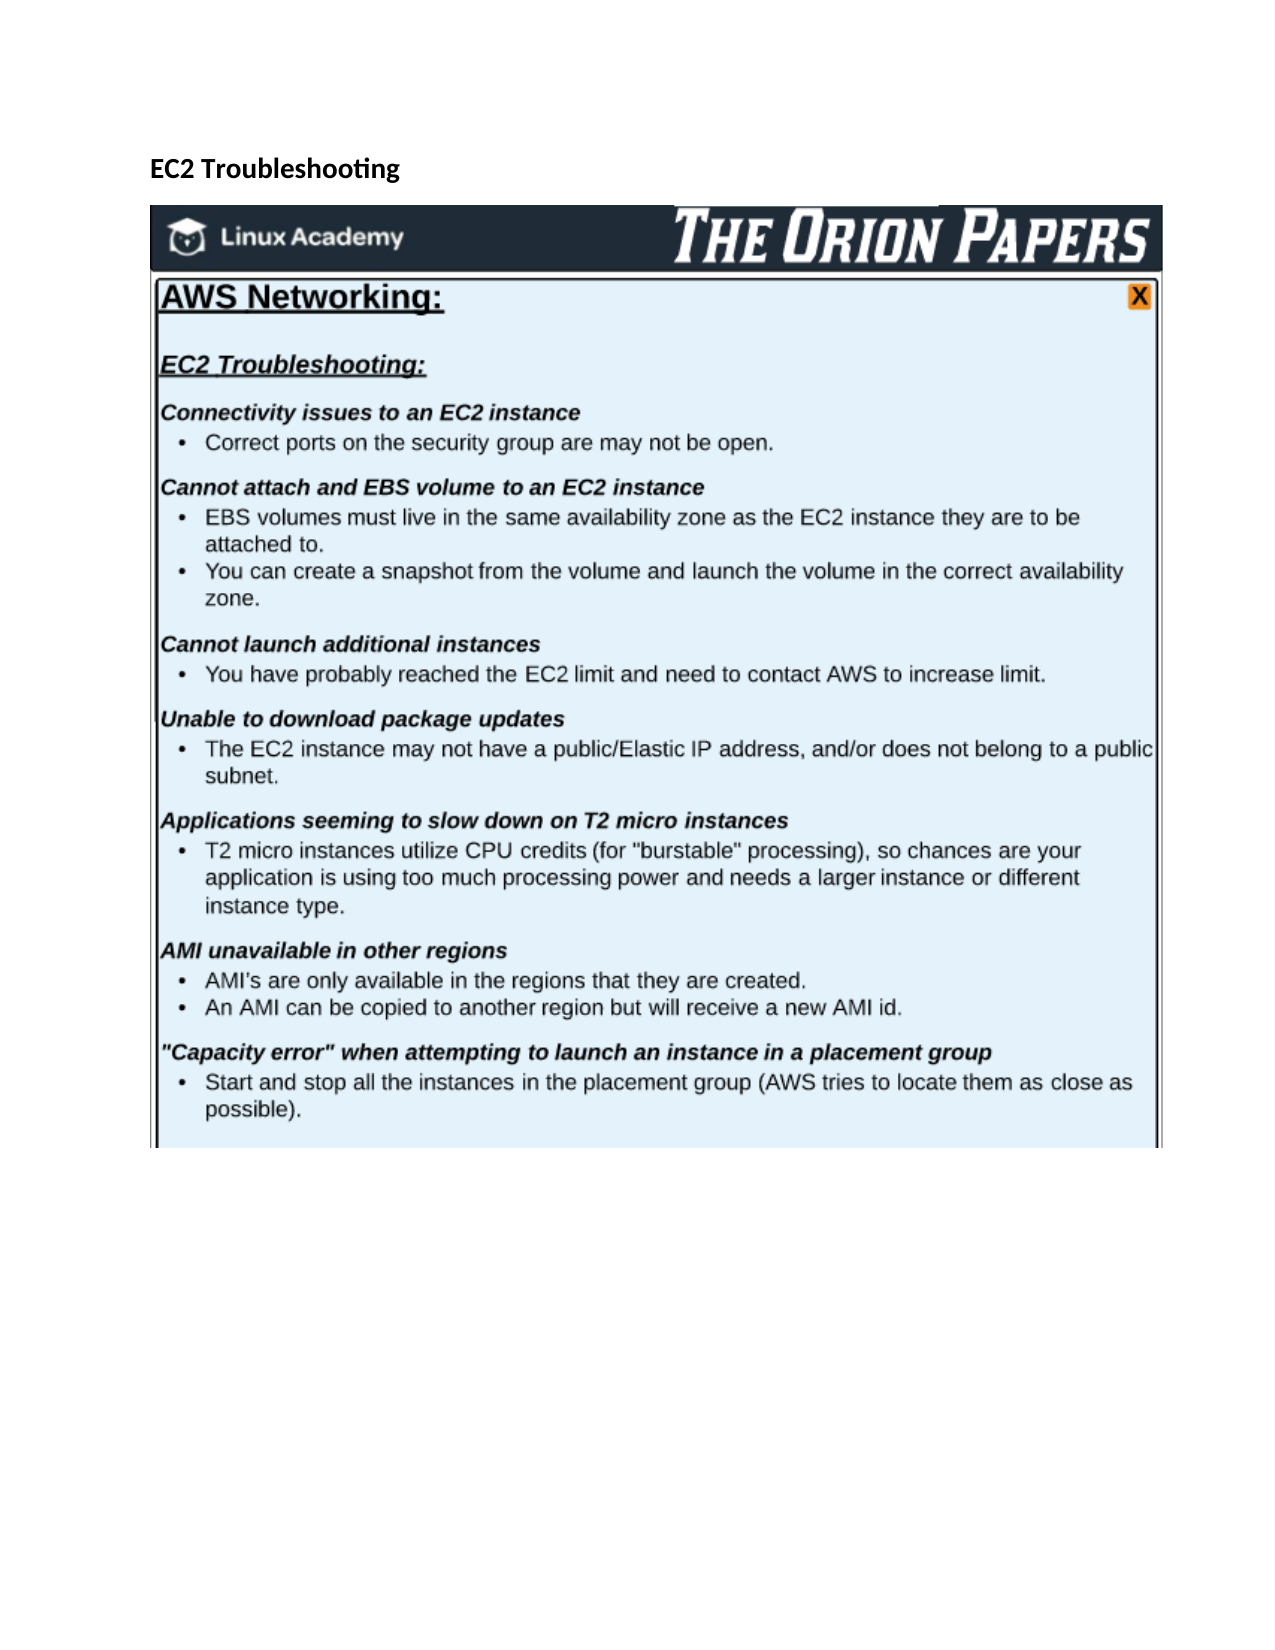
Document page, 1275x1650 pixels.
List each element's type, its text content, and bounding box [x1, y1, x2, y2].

text EC2 Troubleshooting [150, 150, 1162, 186]
picture [150, 205, 1163, 1148]
